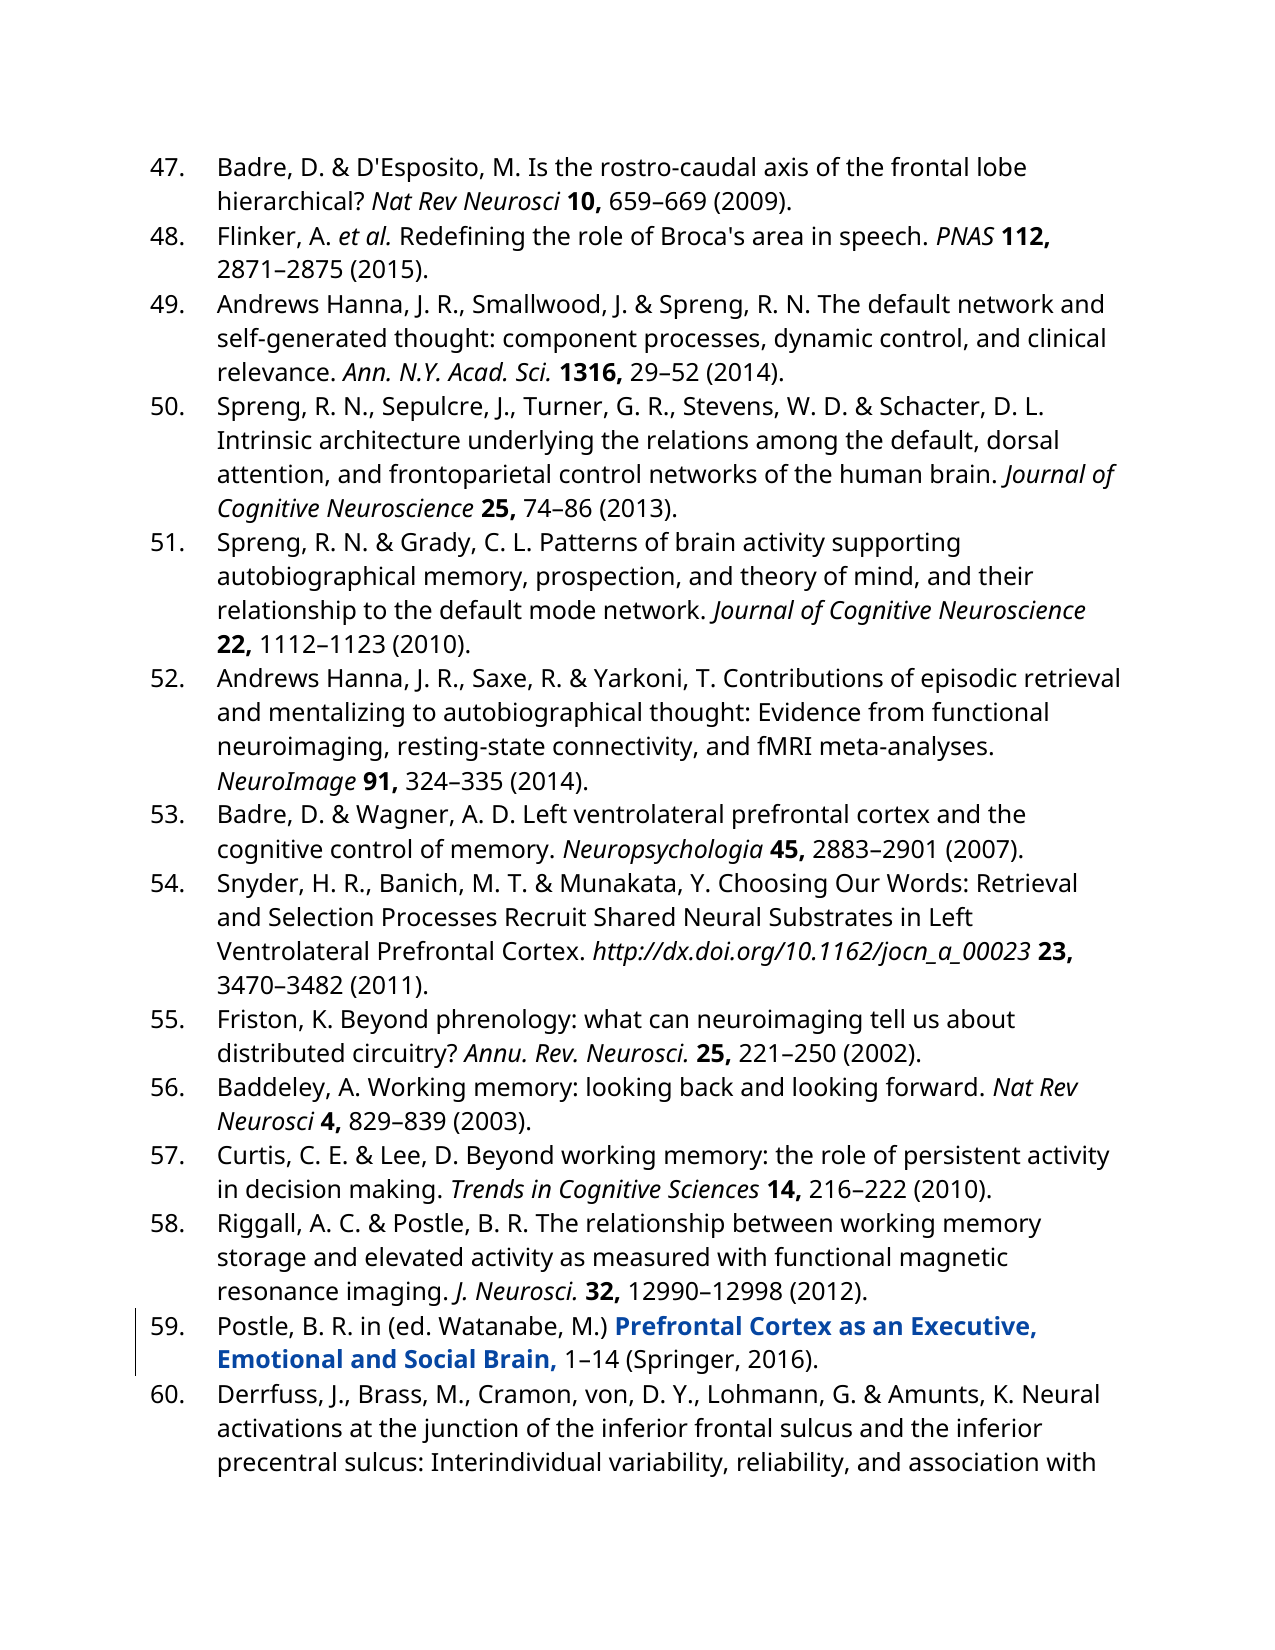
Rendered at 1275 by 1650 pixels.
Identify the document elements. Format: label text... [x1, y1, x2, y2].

text 49. Andrews Hanna, J. R., Smallwood, J. & Spreng, R. N. The default network and self-generated thought: component processes, dynamic control, and clinical relevance. Ann. N.Y. Acad. Sci. 1316, 29–52 (2014). [150, 286, 1125, 388]
text 54. Snyder, H. R., Banich, M. T. & Munakata, Y. Choosing Our Words: Retrieval and Selection Processes Recruit Shared Neural Substrates in Left Ventrolateral Prefrontal Cortex. http://dx.doi.org/10.1162/jocn_a_00023 23, 3470–3482 (2011). [150, 865, 1125, 1002]
text 57. Curtis, C. E. & Lee, D. Beyond working memory: the role of persistent activity in decision making. Trends in Cognitive Sciences 14, 216–222 (2010). [150, 1138, 1125, 1206]
text 58. Riggall, A. C. & Postle, B. R. The relationship between working memory storage and elevated activity as measured with functional magnetic resonance imaging. J. Neurosci. 32, 12990–12998 (2012). [150, 1206, 1125, 1308]
text 47. Badre, D. & D'Esposito, M. Is the rostro-caudal axis of the frontal lobe hierarchical? Nat Rev Neurosci 10, 659–669 (2009). [150, 150, 1125, 218]
text 52. Andrews Hanna, J. R., Saxe, R. & Yarkoni, T. Contributions of episodic retrieval and mentalizing to autobiographical thought: Evidence from functional neuroimaging, resting-state connectivity, and fMRI meta-analyses. NeuroImage 91, 324–335 (2014). [150, 661, 1125, 797]
text 53. Badre, D. & Wagner, A. D. Left ventrolateral prefrontal cortex and the cognitive control of memory. Neuropsychologia 45, 2883–2901 (2007). [150, 797, 1125, 865]
text 48. Flinker, A. et al. Redefining the role of Broca's area in speech. PNAS 112, 2871–2875 (2015). [150, 218, 1125, 286]
text 50. Spreng, R. N., Sepulcre, J., Turner, G. R., Stevens, W. D. & Schacter, D. L. Intrinsic architecture underlying the relations among the default, dorsal attention, and frontoparietal control networks of the human brain. Journal of Cognitive Neuroscience 25, 74–86 (2013). [150, 388, 1125, 525]
text 55. Friston, K. Beyond phrenology: what can neuroimaging tell us about distributed circuitry? Annu. Rev. Neurosci. 25, 221–250 (2002). [150, 1002, 1125, 1070]
text 59. Postle, B. R. in (ed. Watanabe, M.) Prefrontal Cortex as an Executive, Emotional and Social Brain, 1–14 (Springer, 2016). [150, 1308, 1125, 1376]
text 56. Baddeley, A. Working memory: looking back and looking forward. Nat Rev Neurosci 4, 829–839 (2003). [150, 1070, 1125, 1138]
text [150, 1376, 1125, 1478]
text 51. Spreng, R. N. & Grady, C. L. Patterns of brain activity supporting autobiographical memory, prospection, and theory of mind, and their relationship to the default mode network. Journal of Cognitive Neuroscience 22, 1112–1123 (2010). [150, 525, 1125, 661]
